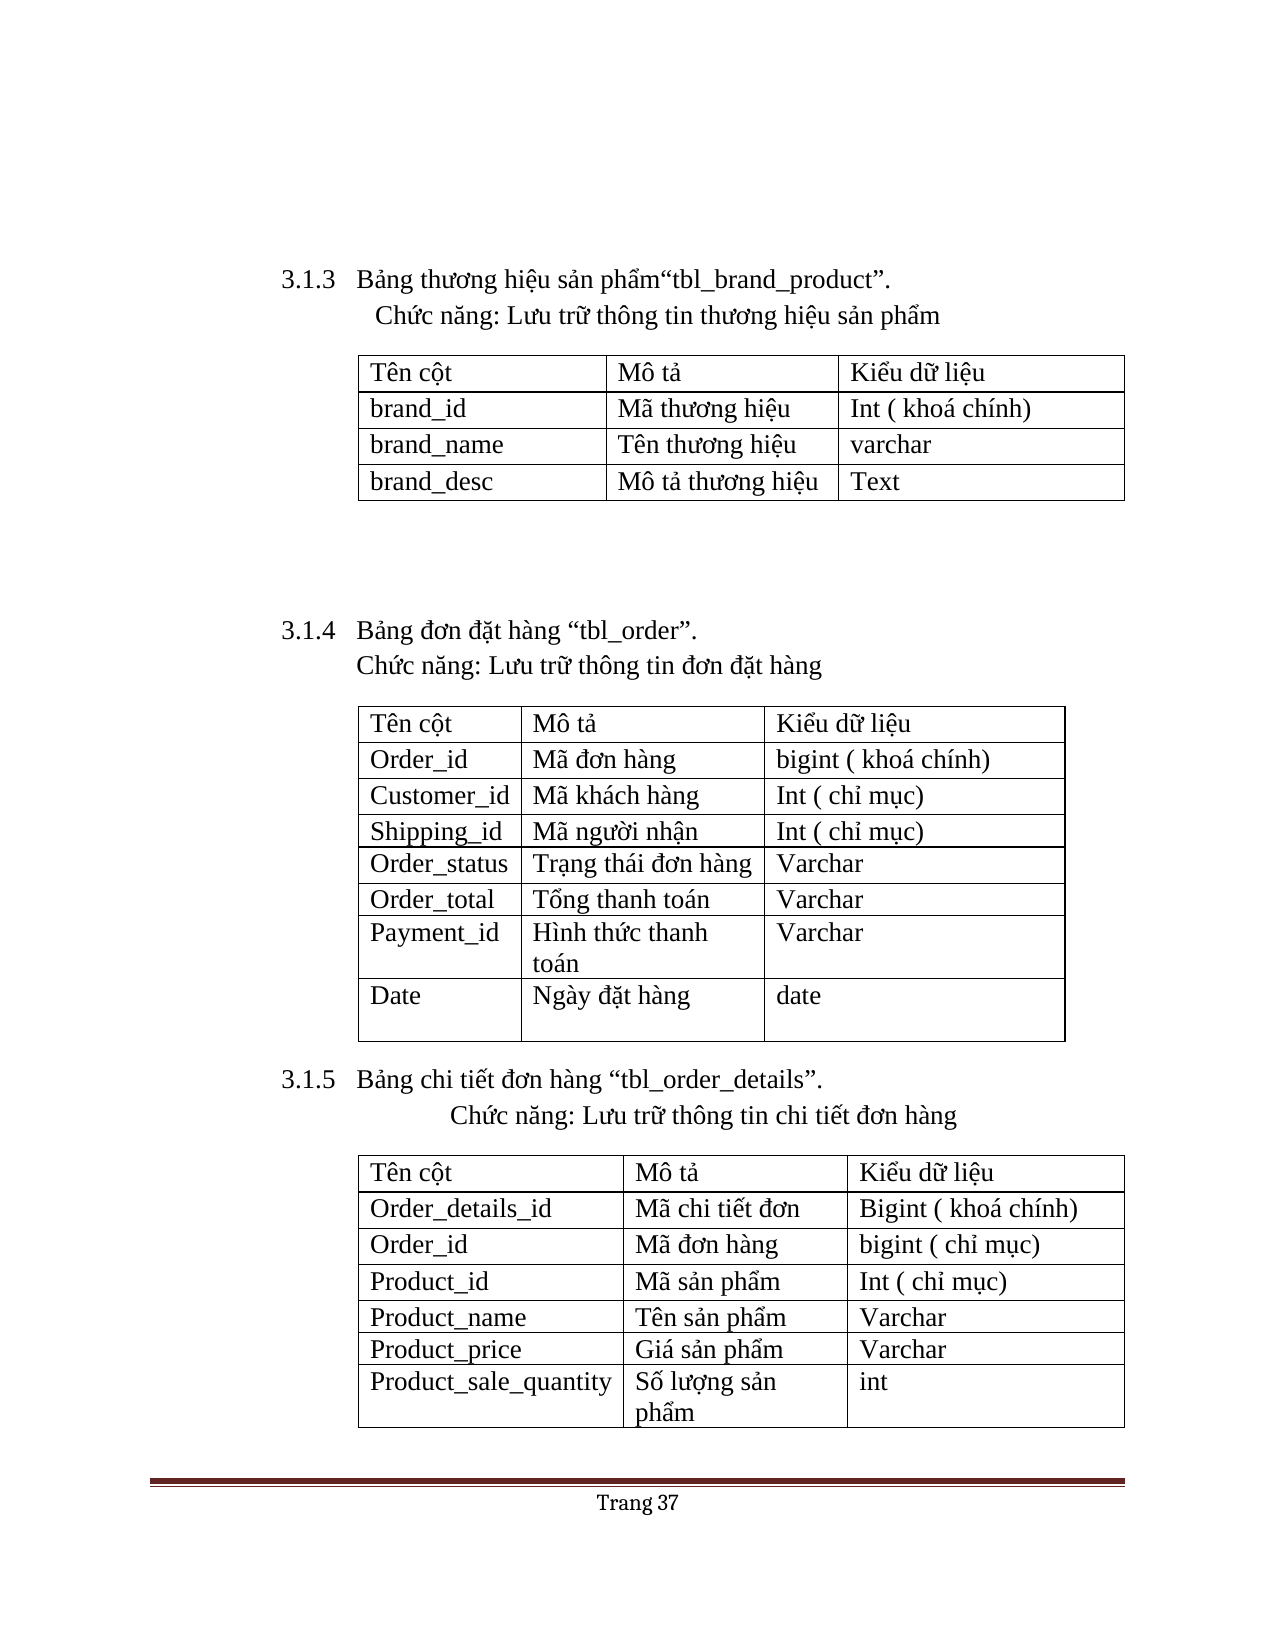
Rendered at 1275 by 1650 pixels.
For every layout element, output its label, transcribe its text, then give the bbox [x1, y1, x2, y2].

table_header Mô tả [624, 1156, 847, 1191]
table_cell Int ( chỉ mục) [765, 779, 1064, 814]
table_cell Mã khách hàng [522, 779, 764, 814]
table_cell Tên thương hiệu [607, 429, 838, 463]
table_cell Order_details_id [359, 1193, 623, 1227]
table_cell date [765, 979, 1064, 1041]
table_cell Int ( chỉ mục) [848, 1265, 1124, 1299]
table_cell Tên sản phẩm [624, 1301, 847, 1332]
table_cell Mã chi tiết đơn [624, 1193, 847, 1227]
table_header Kiểu dữ liệu [839, 356, 1124, 391]
table_cell Mã người nhận [522, 815, 764, 846]
table_cell Order_id [359, 1229, 623, 1263]
table_cell varchar [839, 429, 1124, 463]
table_cell bigint ( khoá chính) [765, 743, 1064, 778]
table_cell Varchar [765, 884, 1064, 914]
table_cell brand_name [359, 429, 606, 463]
table_header Kiểu dữ liệu [765, 707, 1064, 742]
table_header Tên cột [359, 1156, 623, 1191]
table_cell Trạng thái đơn hàng [522, 848, 764, 882]
table_header Mô tả [522, 707, 764, 742]
table_cell Int ( khoá chính) [839, 393, 1124, 427]
table_cell Date [359, 979, 521, 1041]
table_cell Text [839, 465, 1124, 499]
table_cell bigint ( chỉ mục) [848, 1229, 1124, 1263]
text Chức năng: Lưu trữ thông tin đơn đặt hàng [281, 649, 1125, 681]
table_cell brand_desc [359, 465, 606, 499]
table_cell Order_id [359, 743, 521, 778]
list Chức năng: Lưu trữ thông tin chi tiết đơn hàng [375, 1099, 1125, 1130]
table_cell Mô tả thương hiệu [607, 465, 838, 499]
table_header Kiểu dữ liệu [848, 1156, 1124, 1191]
table_cell Product_id [359, 1265, 623, 1299]
table_cell Mã đơn hàng [624, 1229, 847, 1263]
table_cell Tổng thanh toán [522, 884, 764, 914]
table_cell Int ( chỉ mục) [765, 815, 1064, 846]
table_cell Product_sale_quantity [359, 1365, 623, 1427]
table_cell brand_id [359, 393, 606, 427]
table_cell Product_price [359, 1333, 623, 1364]
table_cell Payment_id [359, 916, 521, 978]
table_cell Mã thương hiệu [607, 393, 838, 427]
table_cell Số lượng sản phẩm [624, 1365, 847, 1427]
subtitle Bảng thương hiệu sản phẩm“tbl_brand_product”. [281, 263, 1125, 294]
table_cell Giá sản phẩm [624, 1333, 847, 1364]
table_cell Mã đơn hàng [522, 743, 764, 778]
table_cell Ngày đặt hàng [522, 979, 764, 1041]
table_cell Varchar [848, 1333, 1124, 1364]
subtitle Bảng chi tiết đơn hàng “tbl_order_details”. [281, 1063, 1125, 1094]
table_cell Varchar [765, 848, 1064, 882]
table_cell Mã sản phẩm [624, 1265, 847, 1299]
table_cell Hình thức thanh toán [522, 916, 764, 978]
text Chức năng: Lưu trữ thông tin thương hiệu sản phẩm [150, 299, 1125, 330]
table_cell Order_status [359, 848, 521, 882]
subtitle Bảng đơn đặt hàng “tbl_order”. [281, 614, 1125, 645]
table_cell Shipping_id [359, 815, 521, 846]
table_header Tên cột [359, 707, 521, 742]
table_cell Varchar [848, 1301, 1124, 1332]
table_cell Order_total [359, 884, 521, 914]
table_header Mô tả [607, 356, 838, 391]
table_cell Product_name [359, 1301, 623, 1332]
table_cell Customer_id [359, 779, 521, 814]
table_cell int [848, 1365, 1124, 1427]
table_header Tên cột [359, 356, 606, 391]
table_cell Bigint ( khoá chính) [848, 1193, 1124, 1227]
table_cell Varchar [765, 916, 1064, 978]
